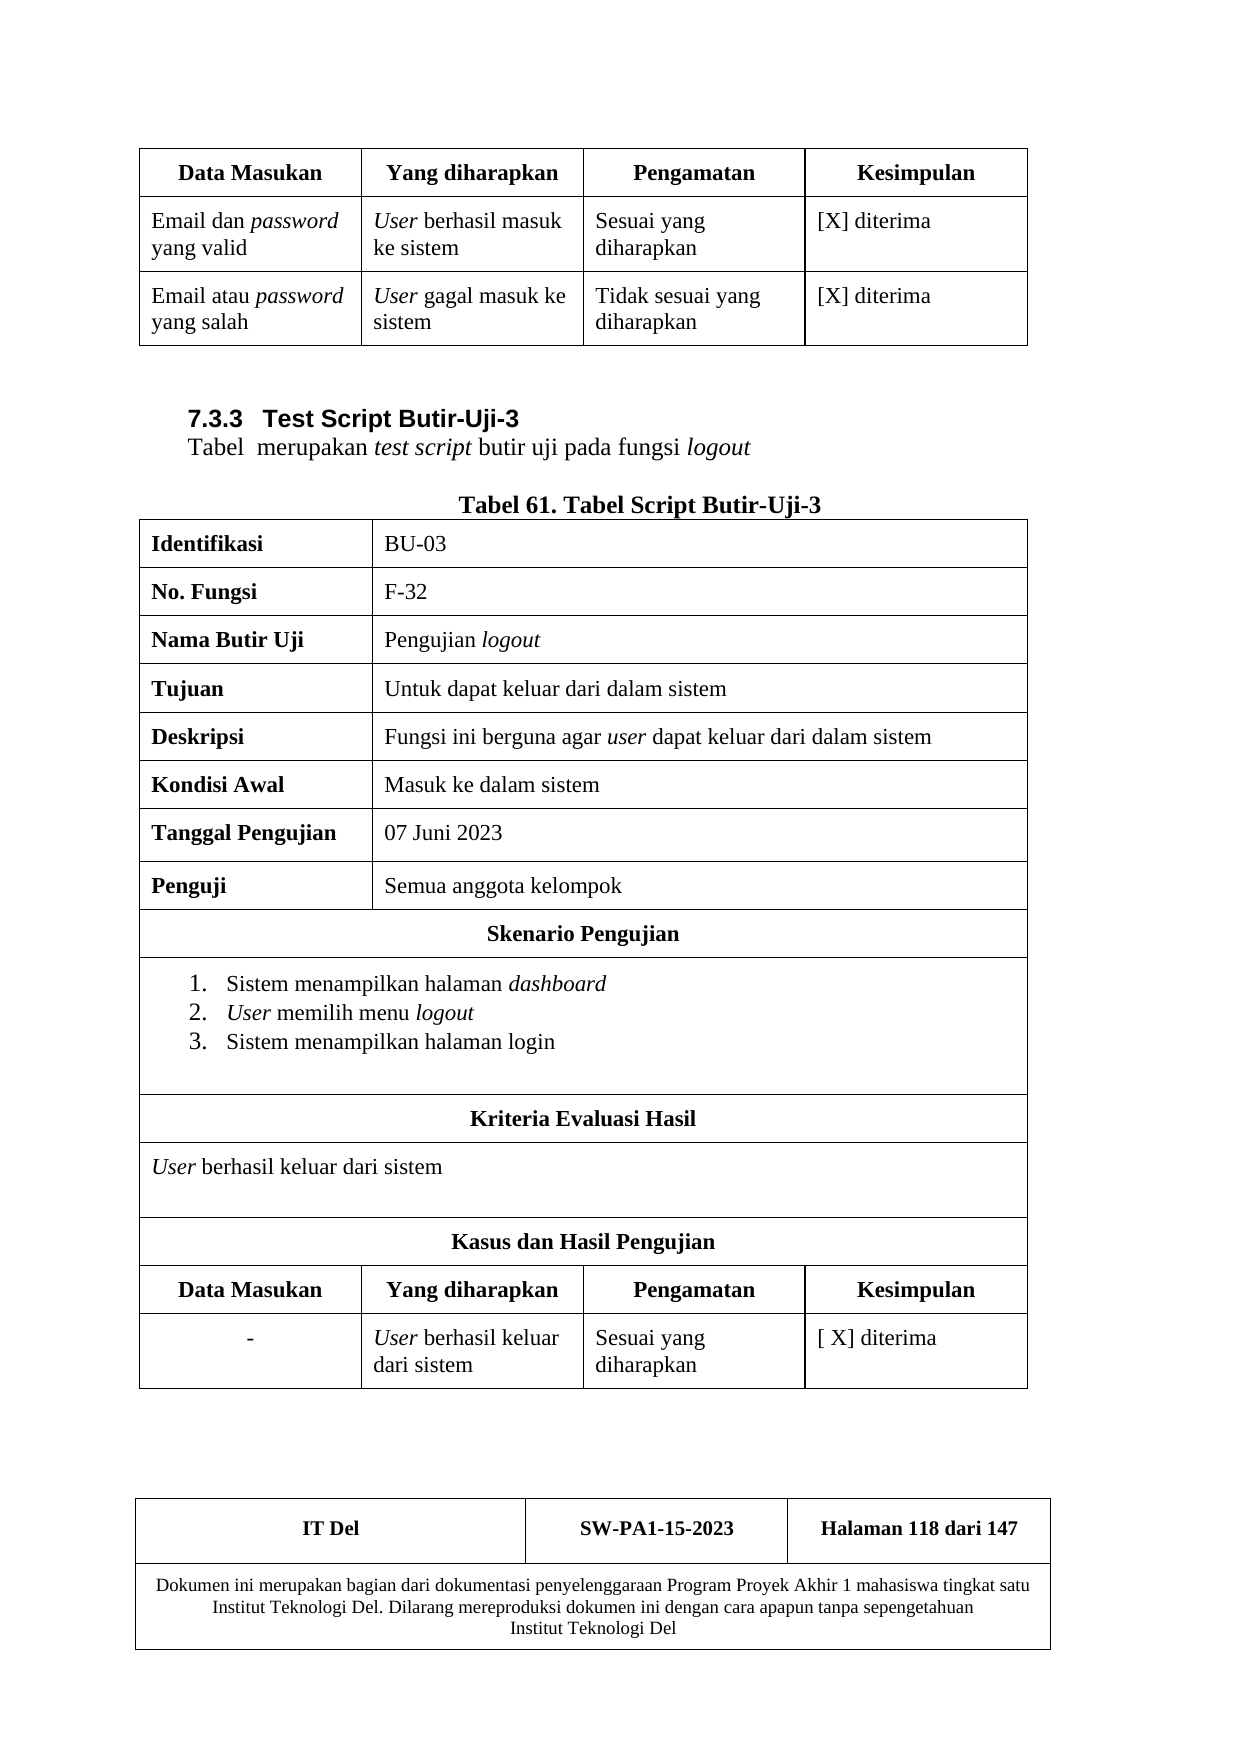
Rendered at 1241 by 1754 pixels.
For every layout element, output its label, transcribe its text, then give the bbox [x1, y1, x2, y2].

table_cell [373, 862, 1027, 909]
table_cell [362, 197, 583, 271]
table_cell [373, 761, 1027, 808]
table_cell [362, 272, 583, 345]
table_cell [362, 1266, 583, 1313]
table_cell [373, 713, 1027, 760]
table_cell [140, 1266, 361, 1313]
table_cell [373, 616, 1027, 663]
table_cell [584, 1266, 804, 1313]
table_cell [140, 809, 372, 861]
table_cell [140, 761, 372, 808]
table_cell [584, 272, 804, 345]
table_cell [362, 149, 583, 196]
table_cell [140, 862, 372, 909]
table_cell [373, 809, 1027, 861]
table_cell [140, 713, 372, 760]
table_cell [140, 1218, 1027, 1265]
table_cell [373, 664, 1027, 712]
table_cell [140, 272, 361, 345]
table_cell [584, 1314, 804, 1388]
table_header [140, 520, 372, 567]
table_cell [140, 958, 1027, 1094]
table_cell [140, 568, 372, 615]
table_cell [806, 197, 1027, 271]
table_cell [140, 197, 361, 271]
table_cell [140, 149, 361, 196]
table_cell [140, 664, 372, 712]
text Tabel merupakan test script butir uji pada fungsi logout [187, 432, 1092, 461]
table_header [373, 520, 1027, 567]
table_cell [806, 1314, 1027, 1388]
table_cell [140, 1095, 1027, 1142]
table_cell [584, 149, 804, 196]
list Test Script Butir-Uji-3 [187, 404, 1092, 432]
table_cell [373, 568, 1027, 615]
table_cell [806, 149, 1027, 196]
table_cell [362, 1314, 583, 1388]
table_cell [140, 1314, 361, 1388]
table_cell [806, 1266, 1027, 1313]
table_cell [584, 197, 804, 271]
text Tabel 61. Tabel Script Butir-Uji-3 [187, 490, 1092, 519]
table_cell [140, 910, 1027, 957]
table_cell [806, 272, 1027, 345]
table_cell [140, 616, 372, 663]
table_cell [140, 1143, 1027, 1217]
